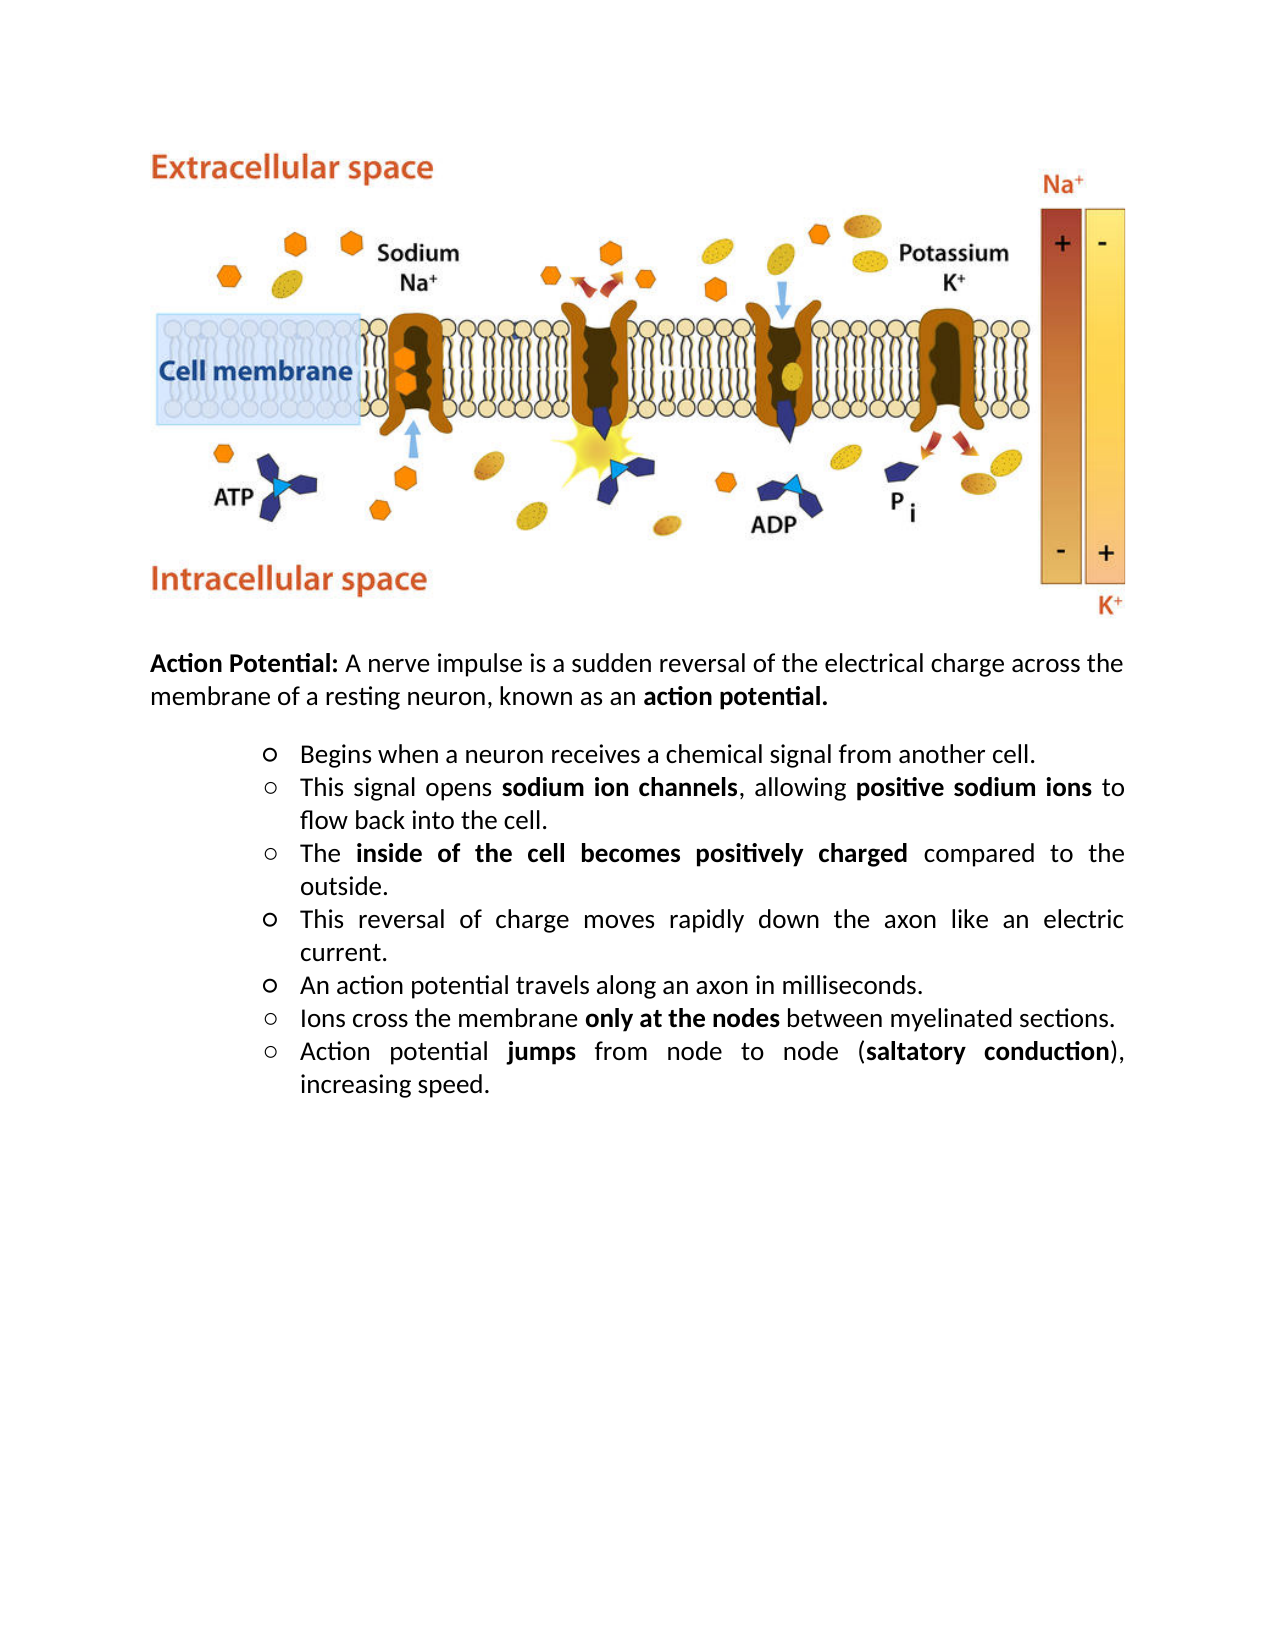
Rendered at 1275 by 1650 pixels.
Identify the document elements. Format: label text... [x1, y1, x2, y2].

list The inside of the cell becomes positively charged compared to the outside. [262, 836, 1125, 902]
list Action potential jumps from node to node (saltatory conduction), increasing speed. [262, 1034, 1125, 1100]
list Ions cross the membrane only at the nodes between myelinated sections. [262, 1001, 1125, 1034]
picture [150, 150, 1125, 621]
list Begins when a neuron receives a chemical signal from another cell. [262, 737, 1125, 770]
text Action Potential: A nerve impulse is a sudden reversal of the electrical charge across the membrane of a resting neuron, known as an action potential. [150, 646, 1125, 712]
list This reversal of charge moves rapidly down the axon like an electric current. [262, 902, 1125, 968]
list This signal opens sodium ion channels, allowing positive sodium ions to flow back into the cell. [262, 770, 1125, 836]
list An action potential travels along an axon in milliseconds. [262, 968, 1125, 1001]
